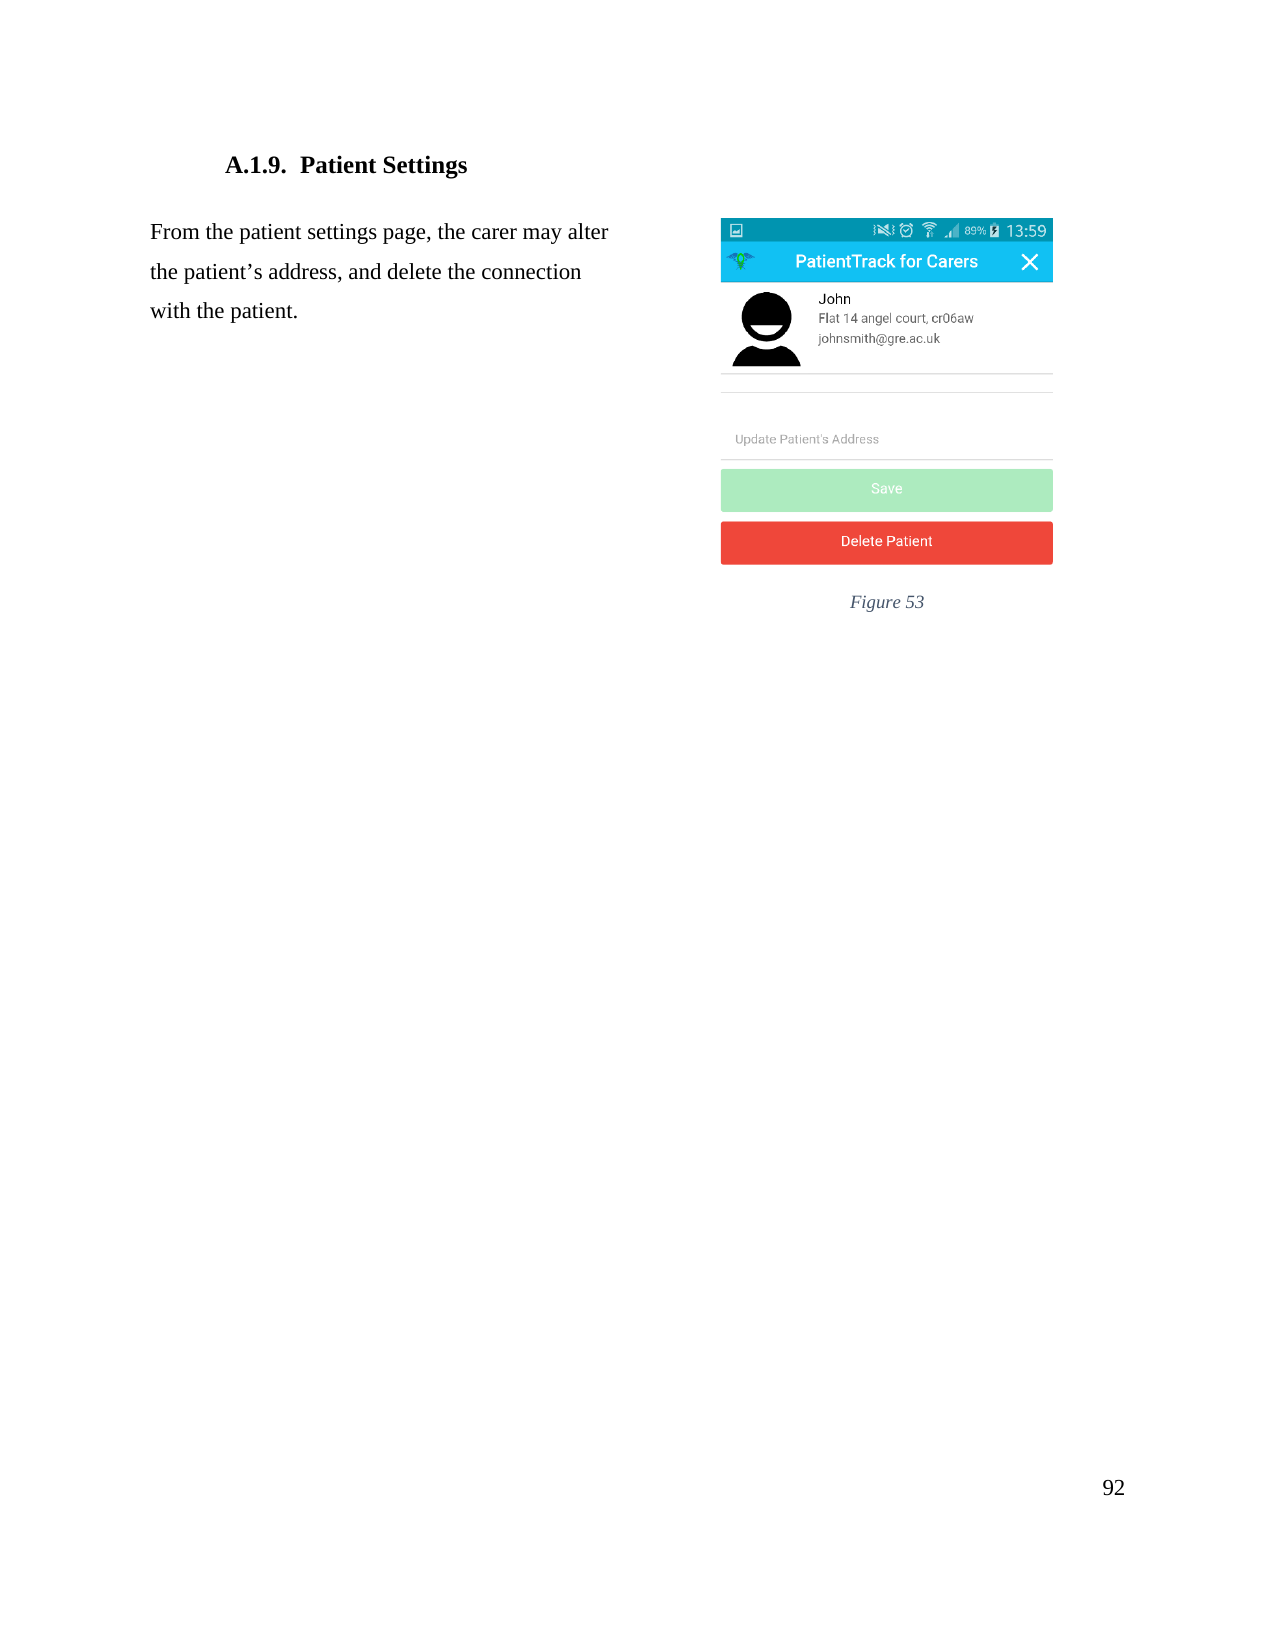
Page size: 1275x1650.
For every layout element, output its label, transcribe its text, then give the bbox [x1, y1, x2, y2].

picture [797, 255, 804, 267]
picture [852, 255, 861, 266]
table_header From the patient settings page, the carer may alter the patient’s address, and delete the connection with the patient. [139, 218, 637, 633]
list Patient Settings [225, 150, 1125, 179]
picture [809, 259, 815, 267]
picture [870, 259, 875, 267]
picture [720, 218, 1053, 240]
picture [720, 283, 1053, 578]
picture [914, 259, 921, 267]
picture [1023, 255, 1035, 269]
picture [955, 259, 962, 265]
picture [888, 255, 892, 267]
